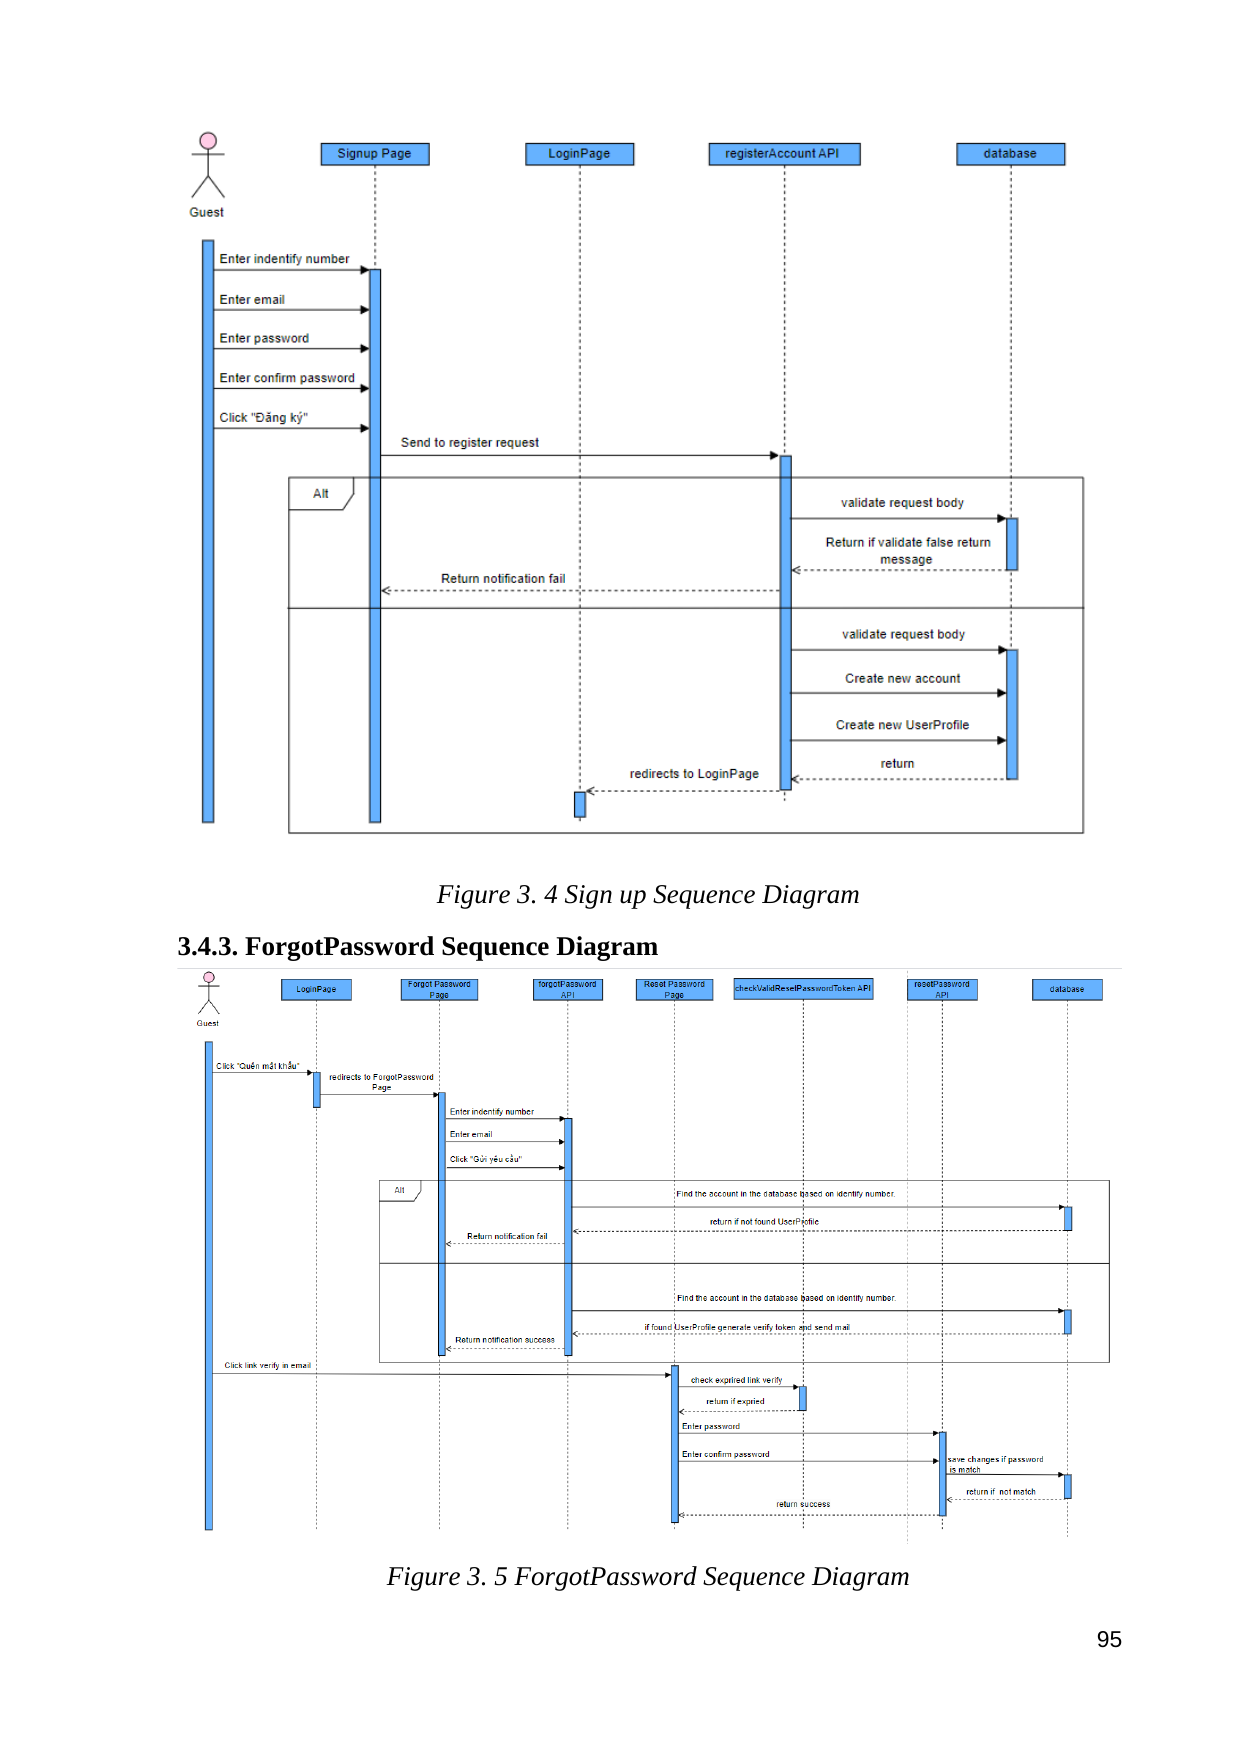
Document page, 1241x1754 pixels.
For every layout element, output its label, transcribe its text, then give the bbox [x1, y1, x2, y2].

text 3.4.3. ForgotPassword Sequence Diagram [177, 930, 1122, 961]
text Figure 3. 4 Sign up Sequence Diagram [177, 878, 1122, 909]
picture [177, 968, 1122, 1544]
text Figure 3. 5 ForgotPassword Sequence Diagram [177, 1560, 1122, 1591]
picture [177, 118, 1122, 862]
